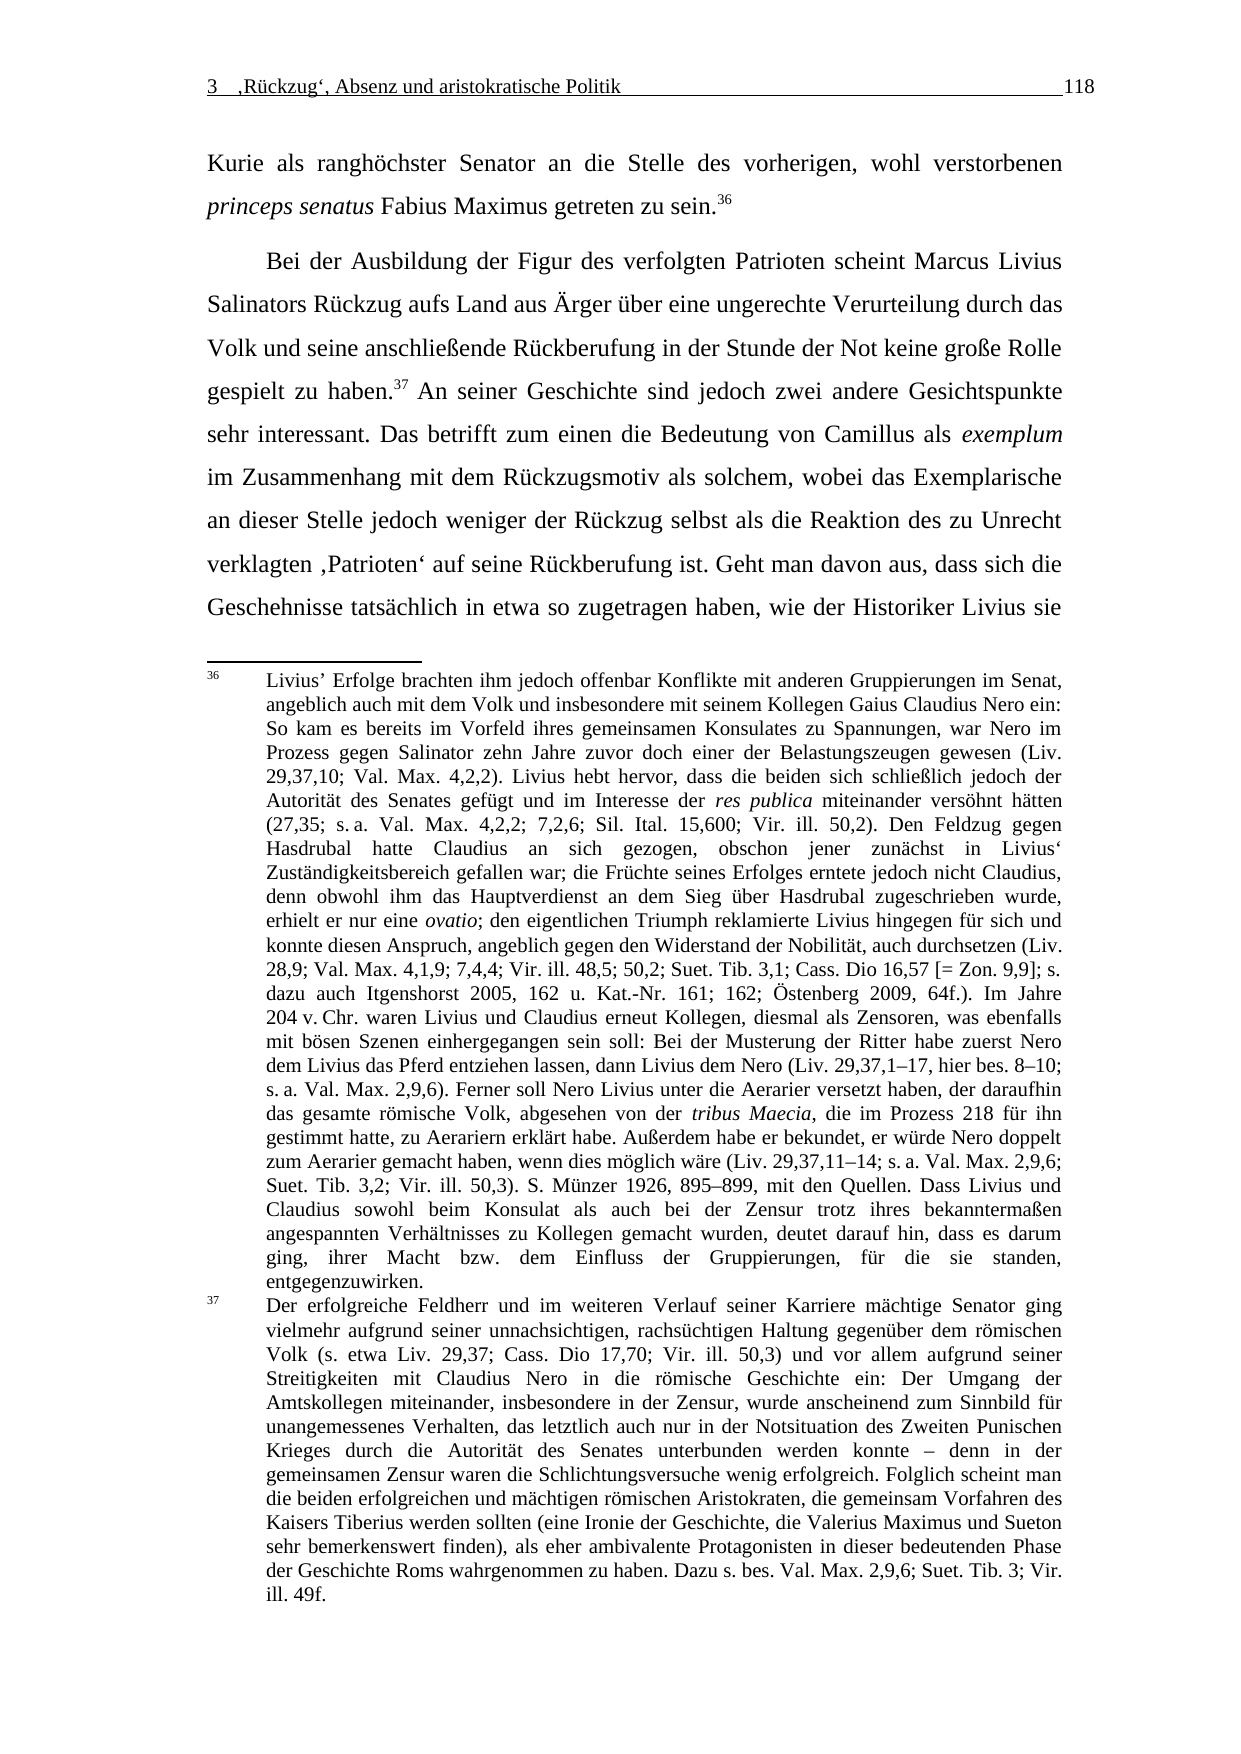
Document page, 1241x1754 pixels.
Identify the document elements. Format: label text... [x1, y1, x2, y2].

text Seine Standesgenossen hätten ihn daraufhin an das Beispiel des Furius Camillus erinnert, der dem Ruf der Vaterstadt gefolgt sei, obwohl man ihm zuvor Unrecht getan hatte. Damit, so beschreibt es zumindest der Historiker, habe man den Widerspenstigen endlich überzeugt. Jedenfalls stellte dies den Auftakt für die Fortsetzung von Marcus Livius Salinators brillanter senatorischer Karriere dar: Während seines zweiten Konsulates schlug Livius gemeinsam mit seinem Kollegen vernichtend Hannibals Bruder Hasdrubal in der Schlacht am Metaurus und erhielt daraufhin die Ehre eines Triumphs; ferner leitete er als dictator comitiorum habendum causa die Wahlen für das Folgejahr und stand anschließend bis 204 v. Chr. als Prokonsul an der Spitze zweier Legionen in Etrurien. Bei seiner Rückkehr wurde er Zensor, und 203 v. Chr. scheint Livius bei der Umfrage in der Kurie als ranghöchster Senator an die Stelle des vorherigen, wohl verstorbenen princeps senatus Fabius Maximus getreten zu sein. [207, 148, 1063, 219]
text Bei der Ausbildung der Figur des verfolgten Patrioten scheint Marcus Livius Salinators Rückzug aufs Land aus Ärger über eine ungerechte Verurteilung durch das Volk und seine anschließende Rückberufung in der Stunde der Not keine große Rolle gespielt zu haben. An seiner Geschichte sind jedoch zwei andere Gesichtspunkte sehr interessant. Das betrifft zum einen die Bedeutung von Camillus als exemplum im Zusammenhang mit dem Rückzugsmotiv als solchem, wobei das Exemplarische an dieser Stelle jedoch weniger der Rückzug selbst als die Reaktion des zu Unrecht verklagten ‚Patrioten‘ auf seine Rückberufung ist. Geht man davon aus, dass sich die Geschehnisse tatsächlich in etwa so zugetragen haben, wie der Historiker Livius sie schildert, dann sind die Ereignisse rund um die Wahl Salinators zum Konsul auch insofern interessant, als greifbar wäre, wie dieses Motiv unter Rückgriff auf das dazugehörende exemplum in einer konkreten politischen Auseinandersetzung funktionierte und angewendet wurde. So erhält Marcus Livius wie Camillus eine Chance zur Bewährung bzw. man erinnert sich seiner in einer Notsituation. Marcus Livius scheint dieses Ansinnen zunächst demonstrativ zurückgewiesen zu haben. Sein (mehr oder minder gerechter) Zorn kann erst mit einem Hinweis auf einen der größten Helden Roms, nämlich Camillus, besänftigt werden, mit dem Salinator auf diese Weise in eine Reihe gestellt wird. Dieses vorgeblich unwillige Zögern, in das Zentrum des politischen Geschehens zurückzukehren, gehörte für Salinator offenbar bereits zur Rolle des verfolgten ‚Patrioten‘ – was nicht ausschließen soll, dass er in der Tat sehr gekränkt war und er seinem Zorn bei dieser Gelegenheit Luft machte. [207, 246, 1063, 621]
